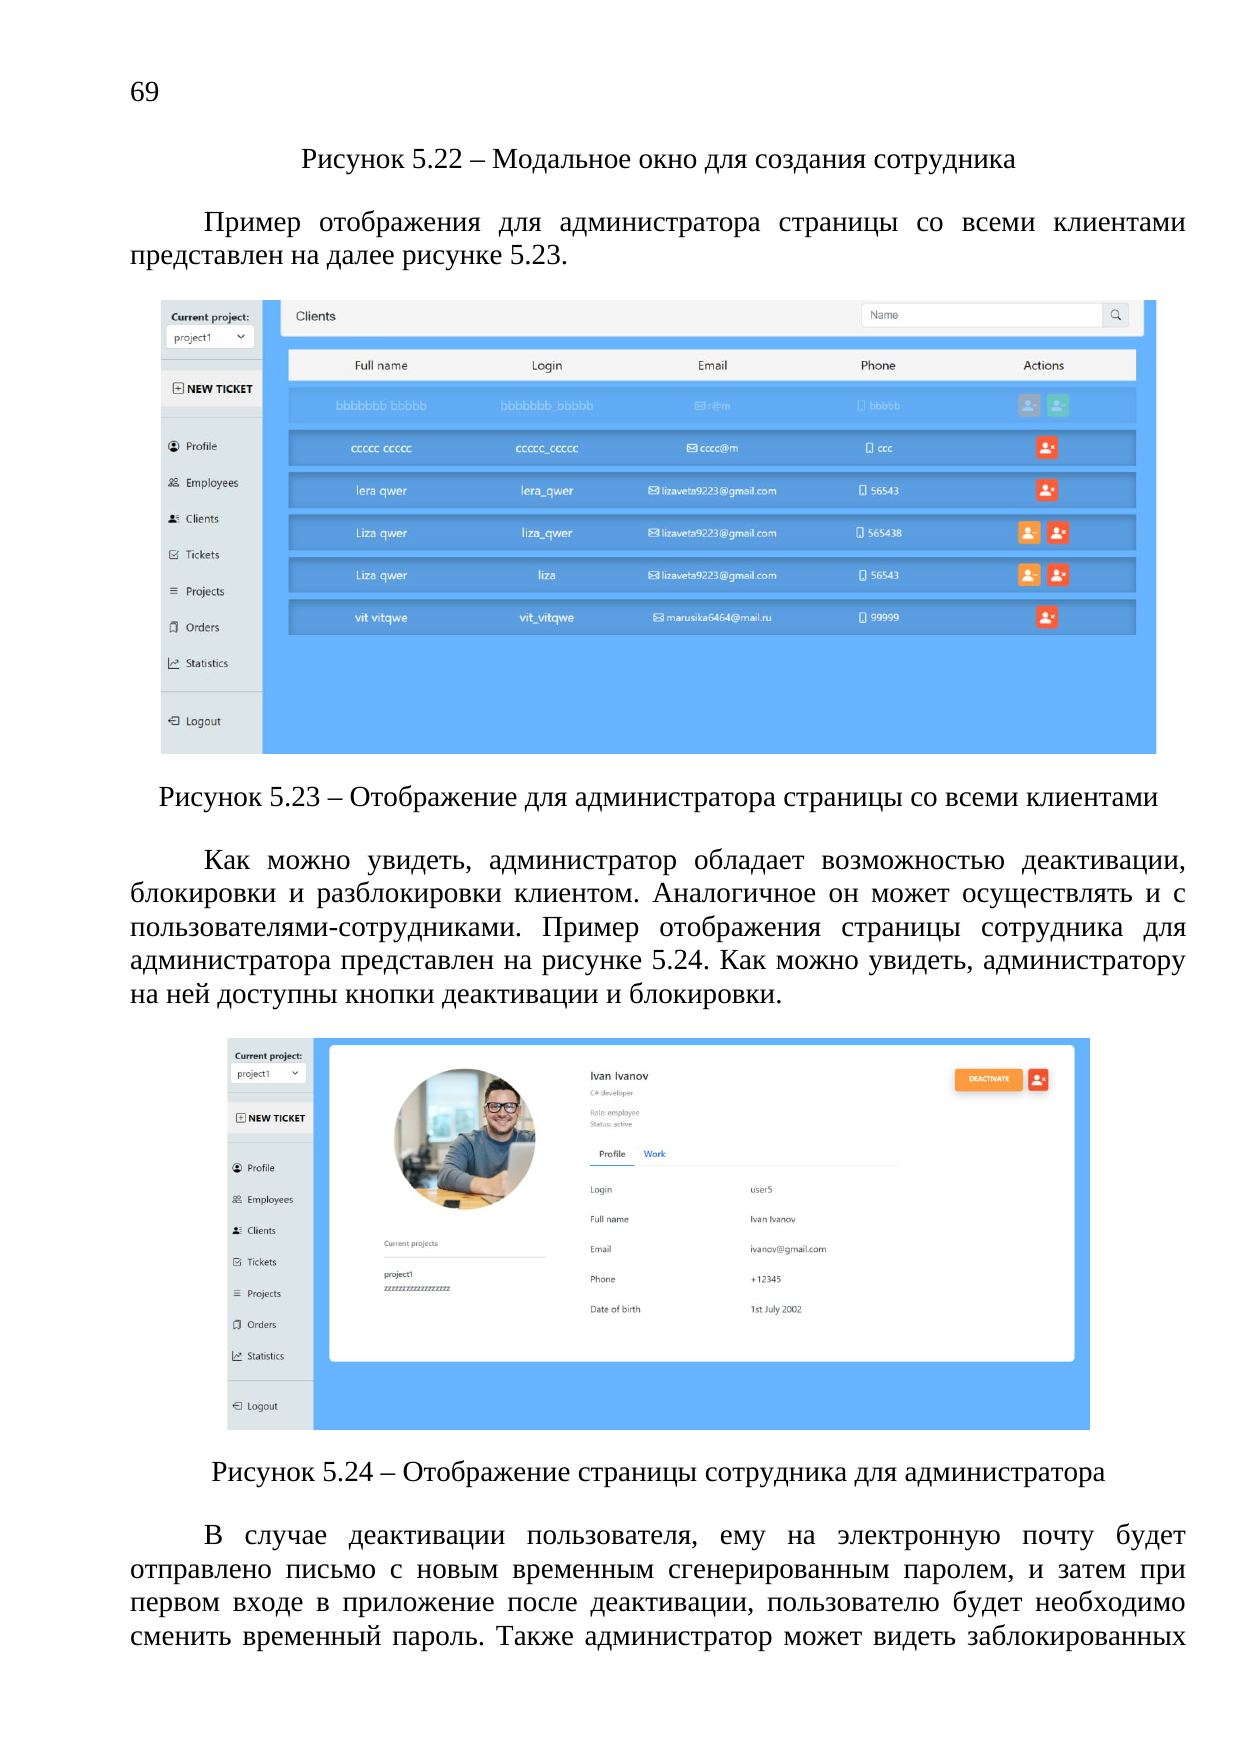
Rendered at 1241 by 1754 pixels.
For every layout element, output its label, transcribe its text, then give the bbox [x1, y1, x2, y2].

picture [227, 1038, 1090, 1430]
text Пример отображения для администратора страницы со всеми клиентами представлен на далее рисунке 5.23. [130, 204, 1187, 271]
picture [160, 300, 1157, 754]
text Рисунок 5.22 – Модальное окно для создания сотрудника [130, 141, 1187, 174]
text Рисунок 5.23 – Отображение для администратора страницы со всеми клиентами [130, 779, 1187, 813]
text Как можно увидеть, администратор обладает возможностью деактивации, блокировки и разблокировки клиентом. Аналогичное он может осуществлять и с пользователями-сотрудниками. Пример отображения страницы сотрудника для администратора представлен на рисунке 5.24. Как можно увидеть, администратору на ней доступны кнопки деактивации и блокировки. [130, 842, 1187, 1009]
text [130, 1517, 1187, 1651]
text Рисунок 5.24 – Отображение страницы сотрудника для администратора [130, 1454, 1187, 1488]
